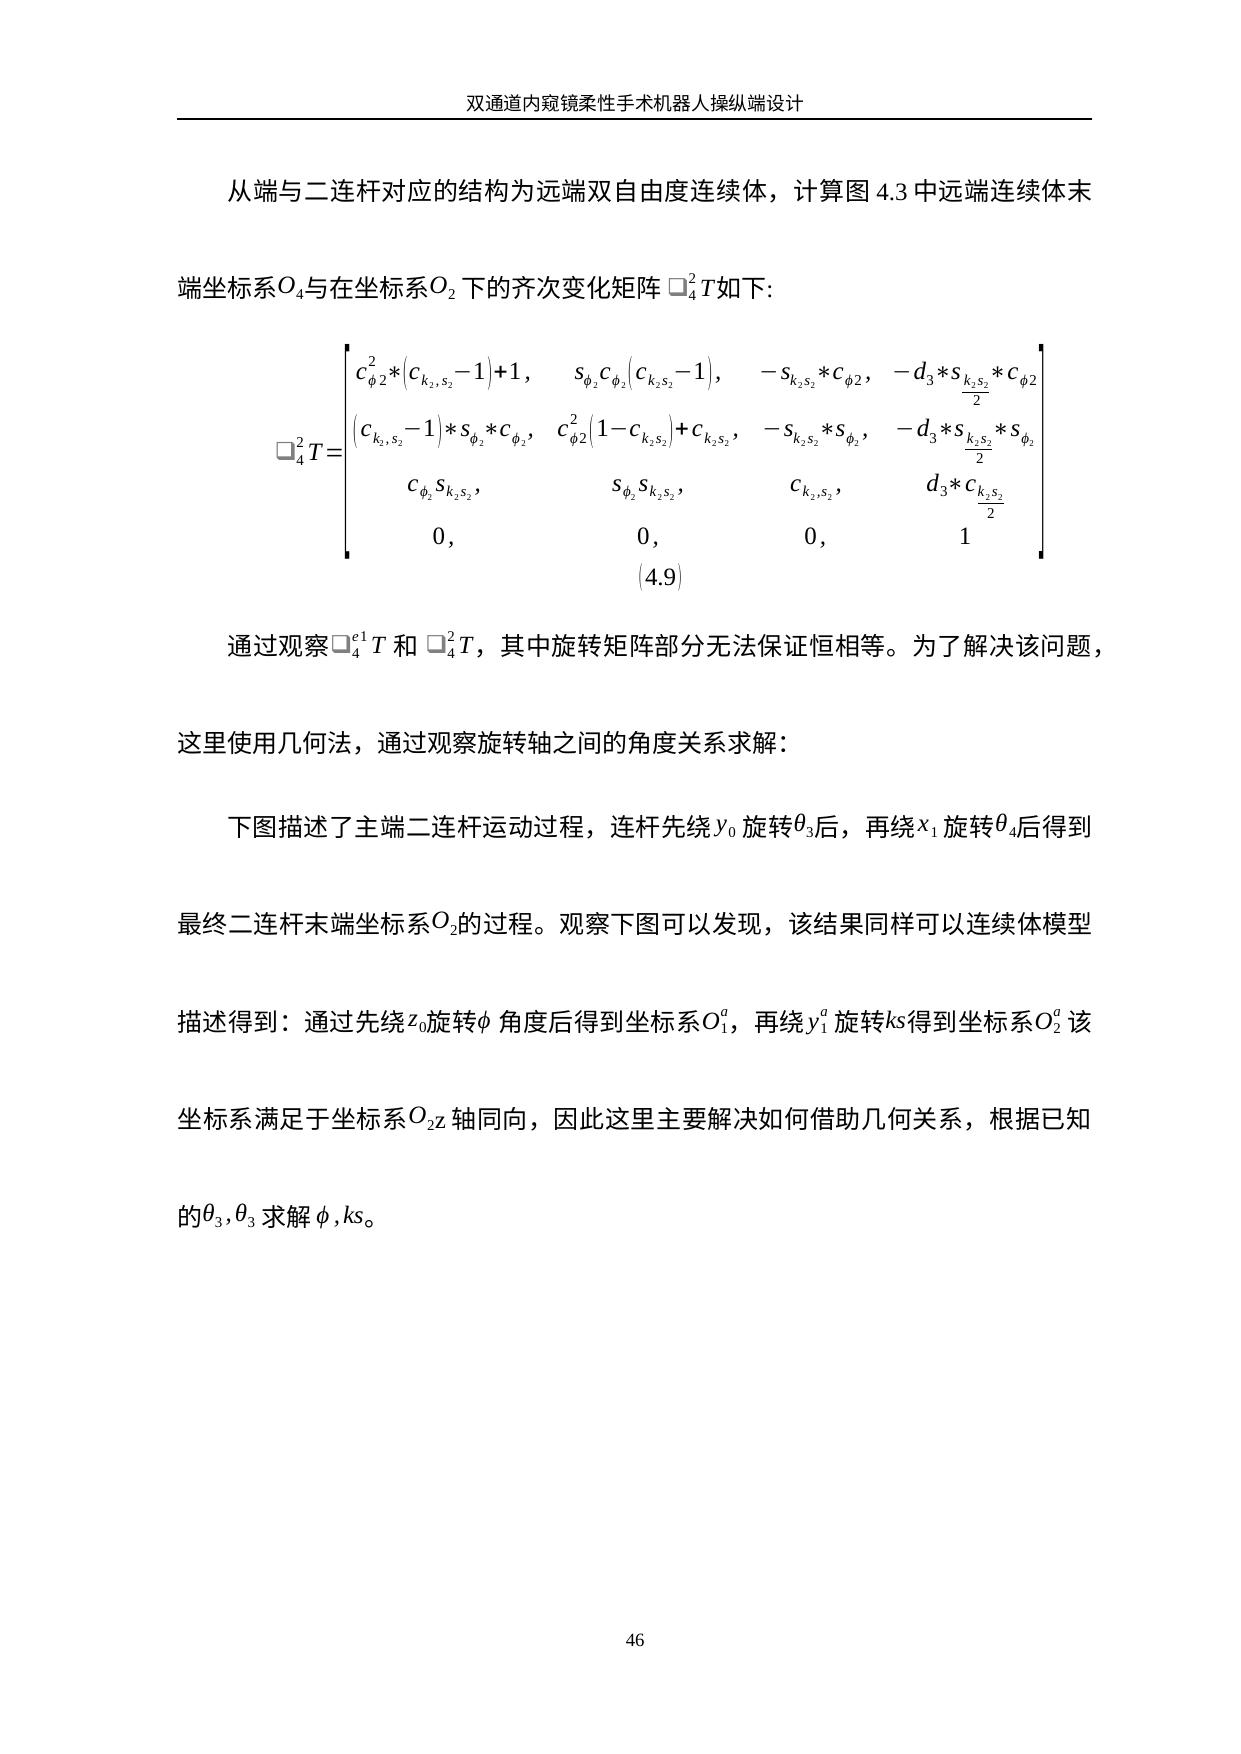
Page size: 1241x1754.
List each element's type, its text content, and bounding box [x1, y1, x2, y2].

text 从端与二连杆对应的结构为远端双自由度连续体，计算图4.3中远端连续体末端坐标系与在坐标系 下的齐次变化矩阵 如下: [177, 157, 1092, 319]
text 通过观察 和 ，其中旋转矩阵部分无法保证恒相等。为了解决该问题，这里使用几何法，通过观察旋转轴之间的角度关系求解： [177, 612, 1092, 774]
text 下图描述了主端二连杆运动过程，连杆先绕 旋转后，再绕 旋转后得到最终二连杆末端坐标系的过程。观察下图可以发现，该结果同样可以连续体模型描述得到：通过先绕旋转 角度后得到坐标系，再绕 旋转得到坐标系 该坐标系满足于坐标系z轴同向，因此这里主要解决如何借助几何关系，根据已知的 求解 。 [177, 793, 1092, 1248]
